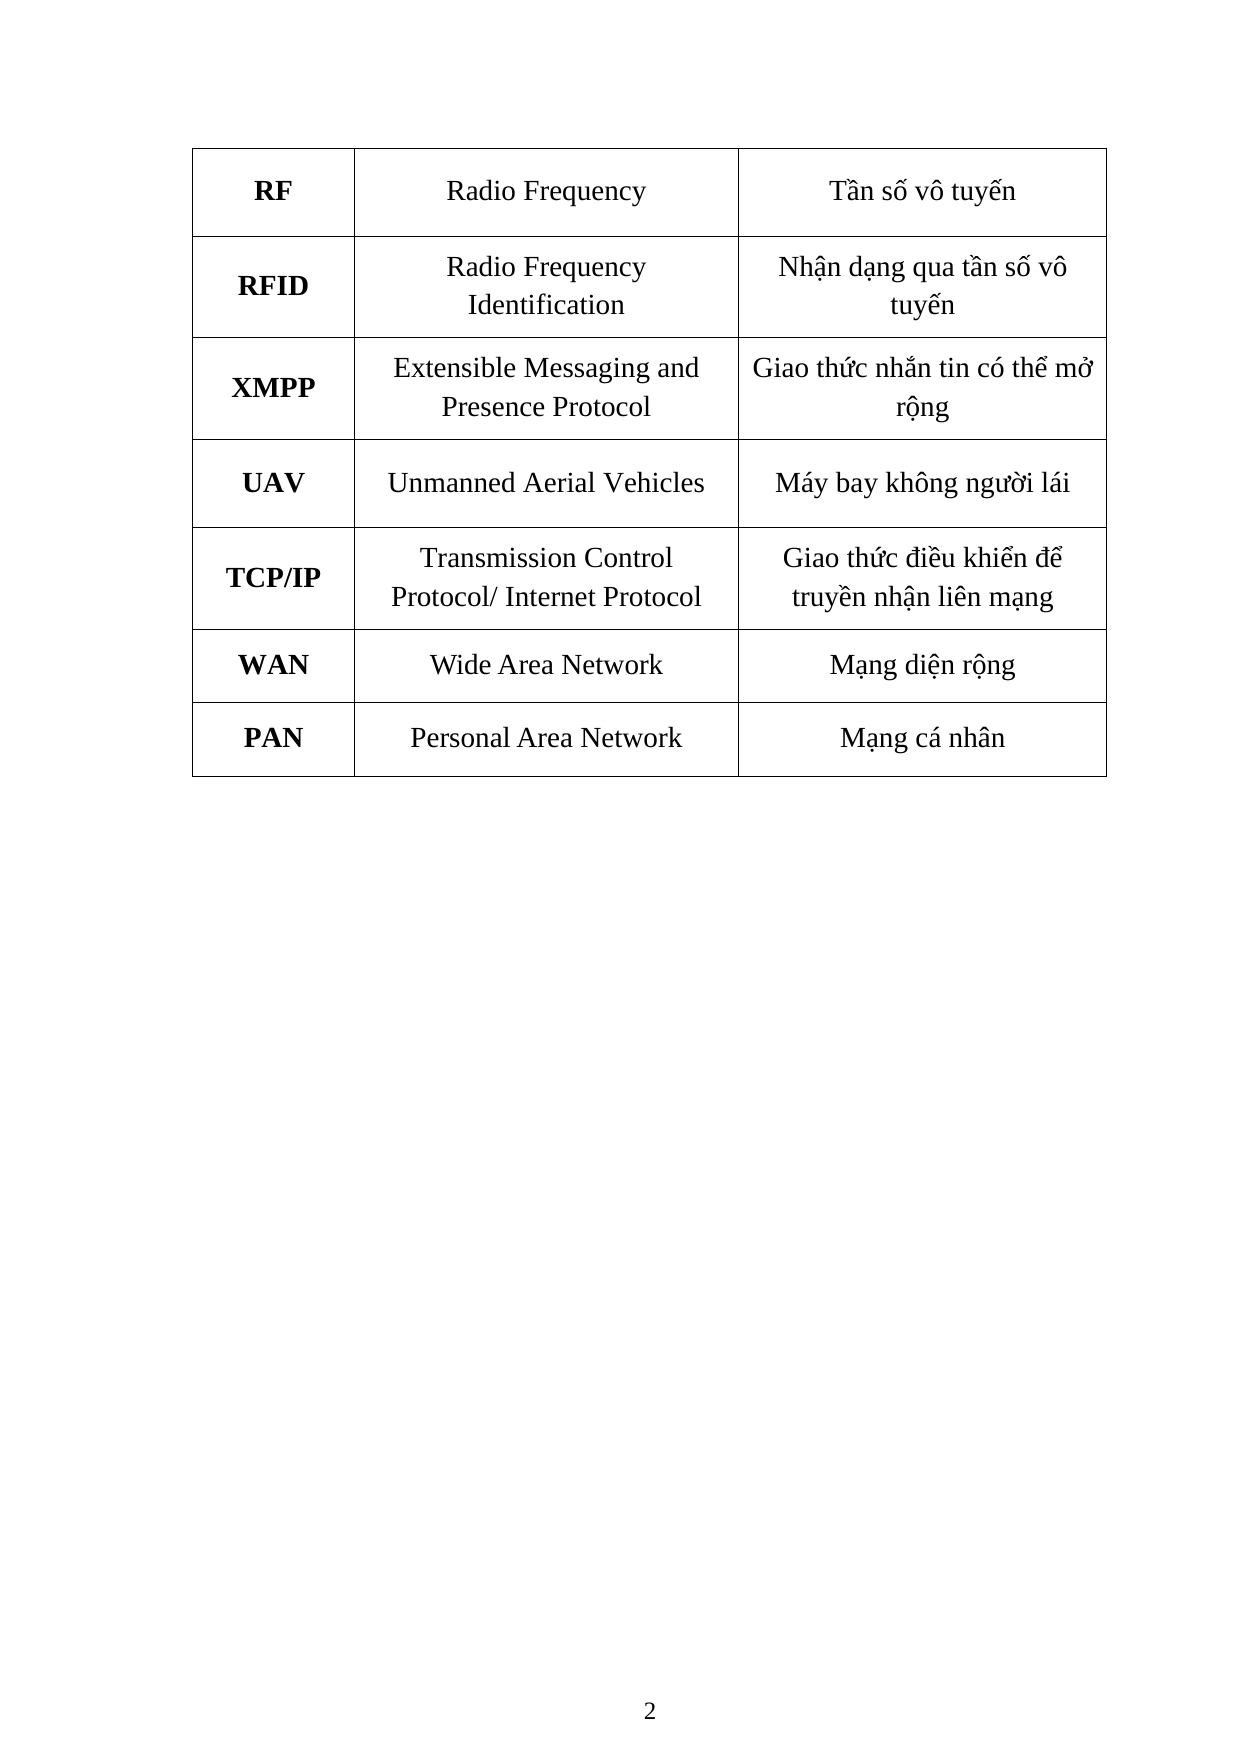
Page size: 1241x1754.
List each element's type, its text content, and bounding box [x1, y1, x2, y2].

table_cell Máy bay không người lái [739, 440, 1106, 527]
table_cell WAN [193, 630, 354, 702]
table_cell PAN [193, 703, 354, 776]
table_cell Wide Area Network [355, 630, 738, 702]
table_cell Personal Area Network [355, 703, 738, 776]
table_cell Giao thức nhắn tin có thể mở rộng [739, 338, 1106, 439]
table_cell Giao thức điều khiển để truyền nhận liên mạng [739, 528, 1106, 629]
table_cell Mạng diện rộng [739, 630, 1106, 702]
table_cell Nhận dạng qua tần số vô tuyến [739, 237, 1106, 337]
table_cell RFID [193, 237, 354, 337]
table_cell RF [193, 149, 354, 236]
table_cell TCP/IP [193, 528, 354, 629]
table_cell XMPP [193, 338, 354, 439]
table_cell Radio Frequency Identification [355, 237, 738, 337]
table_cell Transmission Control Protocol/ Internet Protocol [355, 528, 738, 629]
table_cell UAV [193, 440, 354, 527]
table_cell Mạng cá nhân [739, 703, 1106, 776]
table_cell Unmanned Aerial Vehicles [355, 440, 738, 527]
table_cell Radio Frequency [355, 149, 738, 236]
table_cell Extensible Messaging and Presence Protocol [355, 338, 738, 439]
table_cell Tần số vô tuyến [739, 149, 1106, 236]
